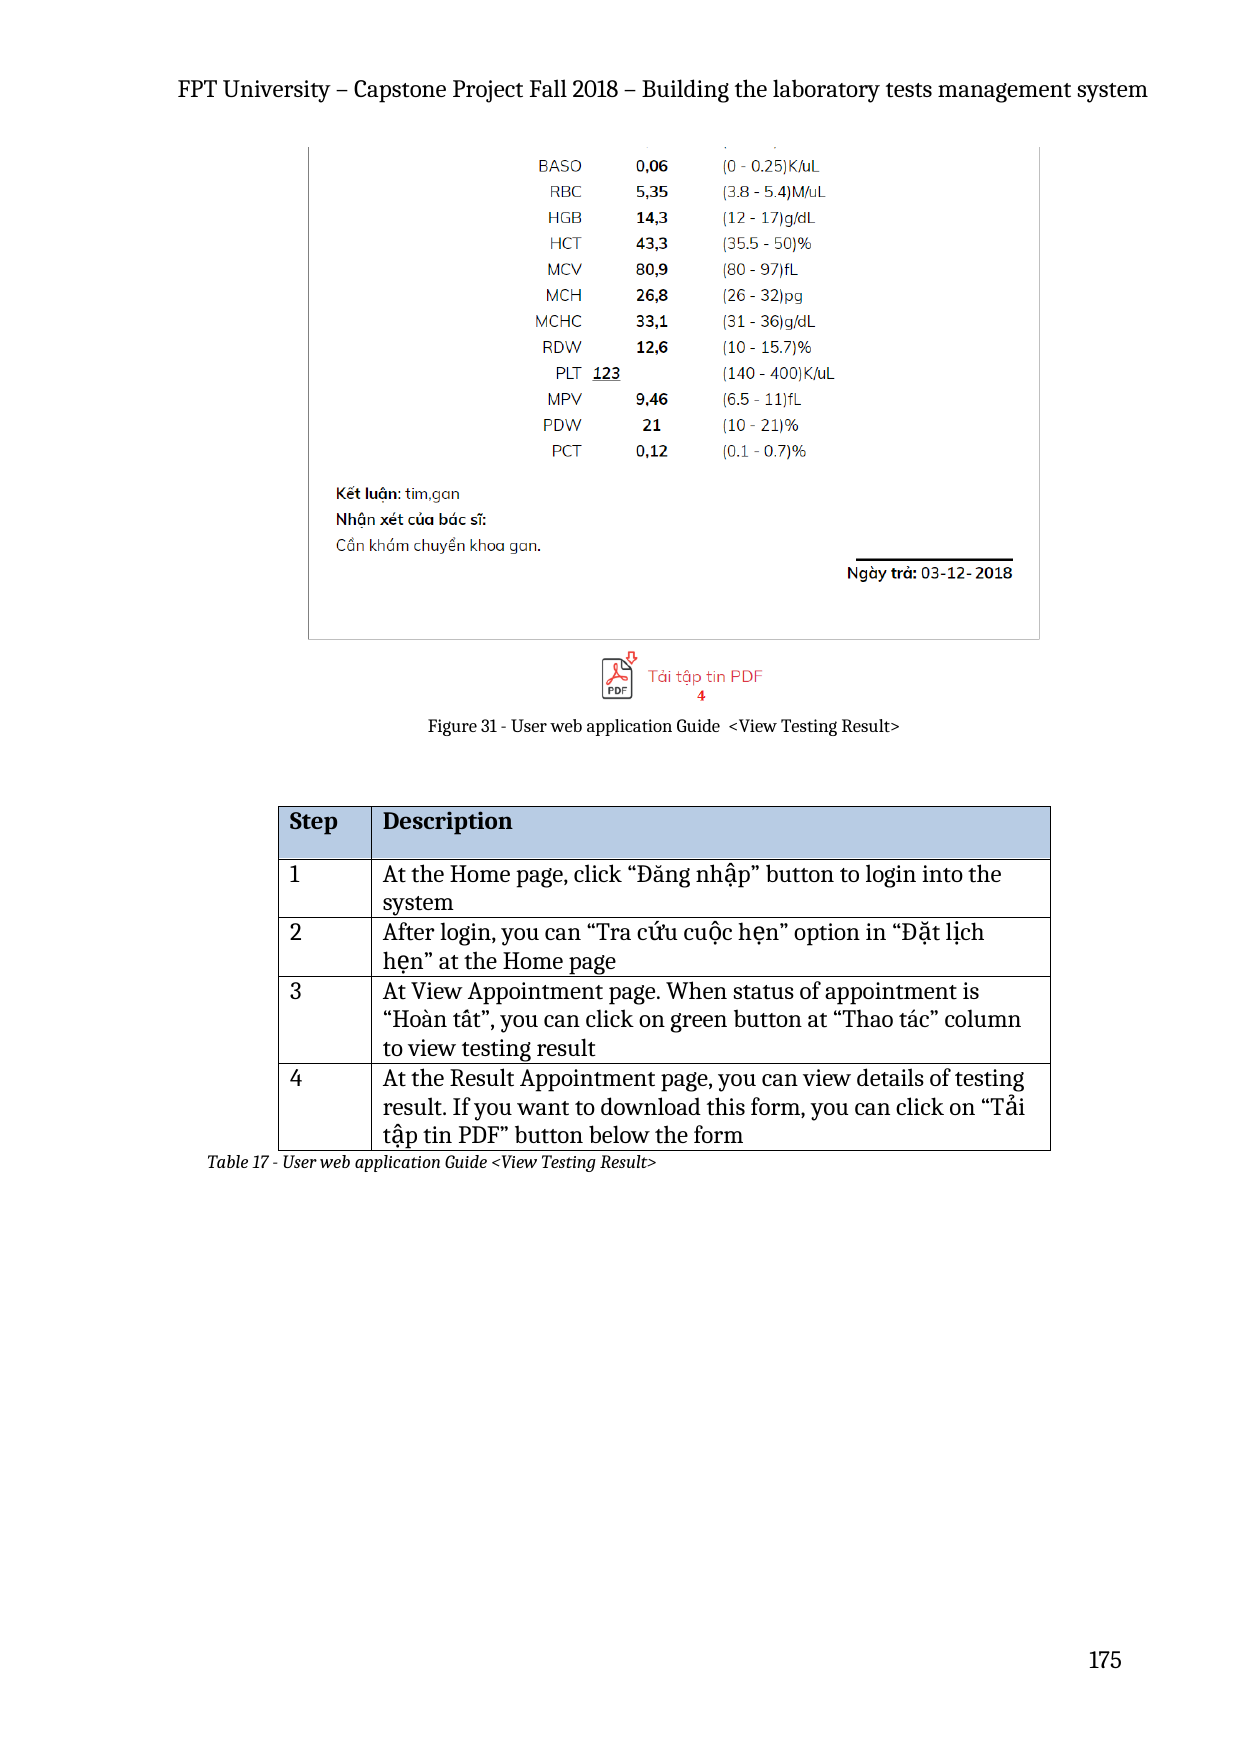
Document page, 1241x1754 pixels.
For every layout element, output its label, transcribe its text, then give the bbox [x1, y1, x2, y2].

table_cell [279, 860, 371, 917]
picture [207, 147, 1151, 711]
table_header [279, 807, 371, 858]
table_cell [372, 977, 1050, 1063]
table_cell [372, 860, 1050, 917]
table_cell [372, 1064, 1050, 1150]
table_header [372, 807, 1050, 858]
text Figure 31 - User web application Guide <View Testing Result> [207, 715, 1122, 737]
text Table 17 - User web application Guide <View Testing Result> [207, 1151, 1122, 1173]
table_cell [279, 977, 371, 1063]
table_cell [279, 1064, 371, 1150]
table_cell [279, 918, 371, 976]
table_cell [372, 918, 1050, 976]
